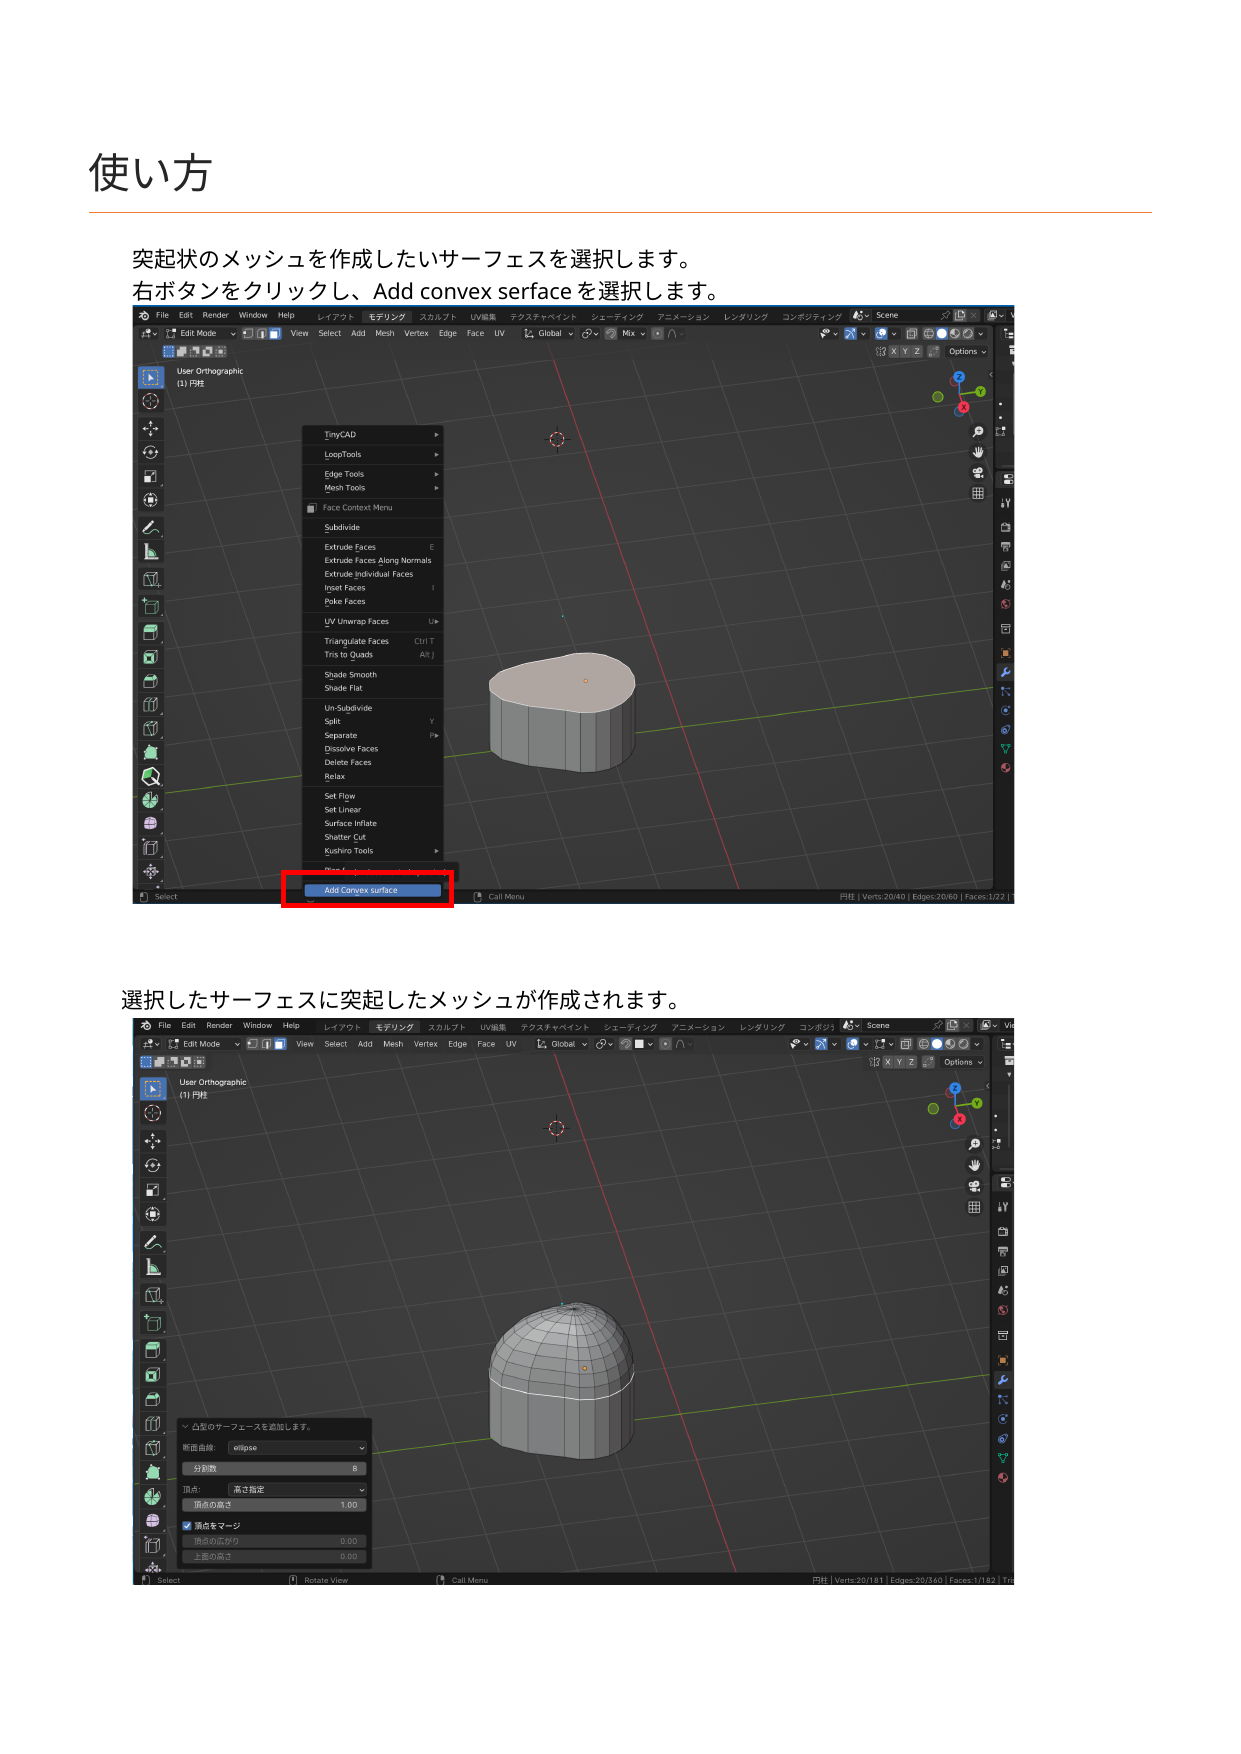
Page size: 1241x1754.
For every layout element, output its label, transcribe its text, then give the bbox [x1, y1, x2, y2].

text 選択したサーフェスに突起したメッシュが作成されます。 [89, 981, 1152, 1018]
subtitle 使い方 [89, 133, 1152, 212]
picture [132, 1018, 1015, 1585]
picture [286, 875, 449, 903]
text 右ボタンをクリックし、Add convex serfaceを選択します。 [89, 274, 1152, 306]
picture [132, 305, 1015, 904]
text 突起状のメッシュを作成したいサーフェスを選択します。 [89, 242, 1152, 274]
